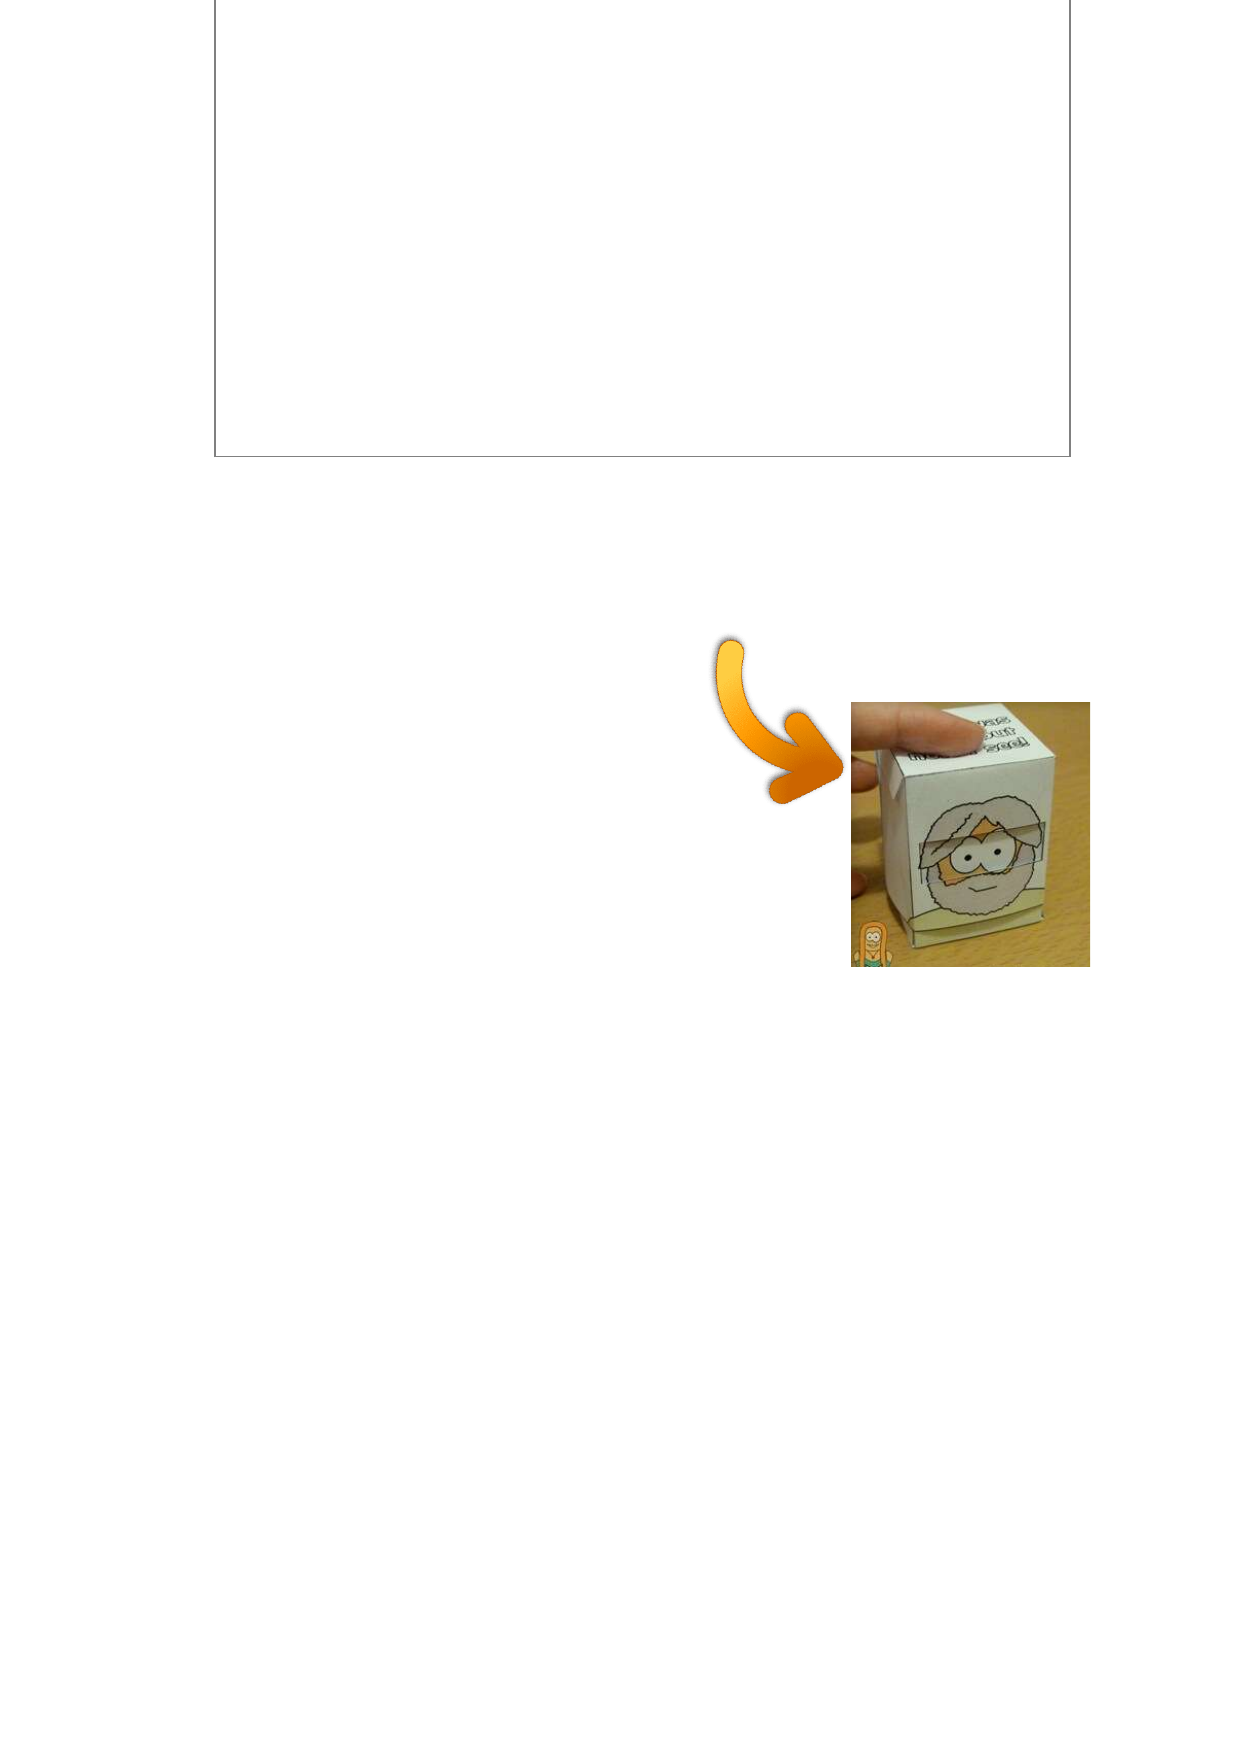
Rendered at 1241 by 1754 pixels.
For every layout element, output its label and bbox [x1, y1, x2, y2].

picture [672, 621, 1091, 967]
